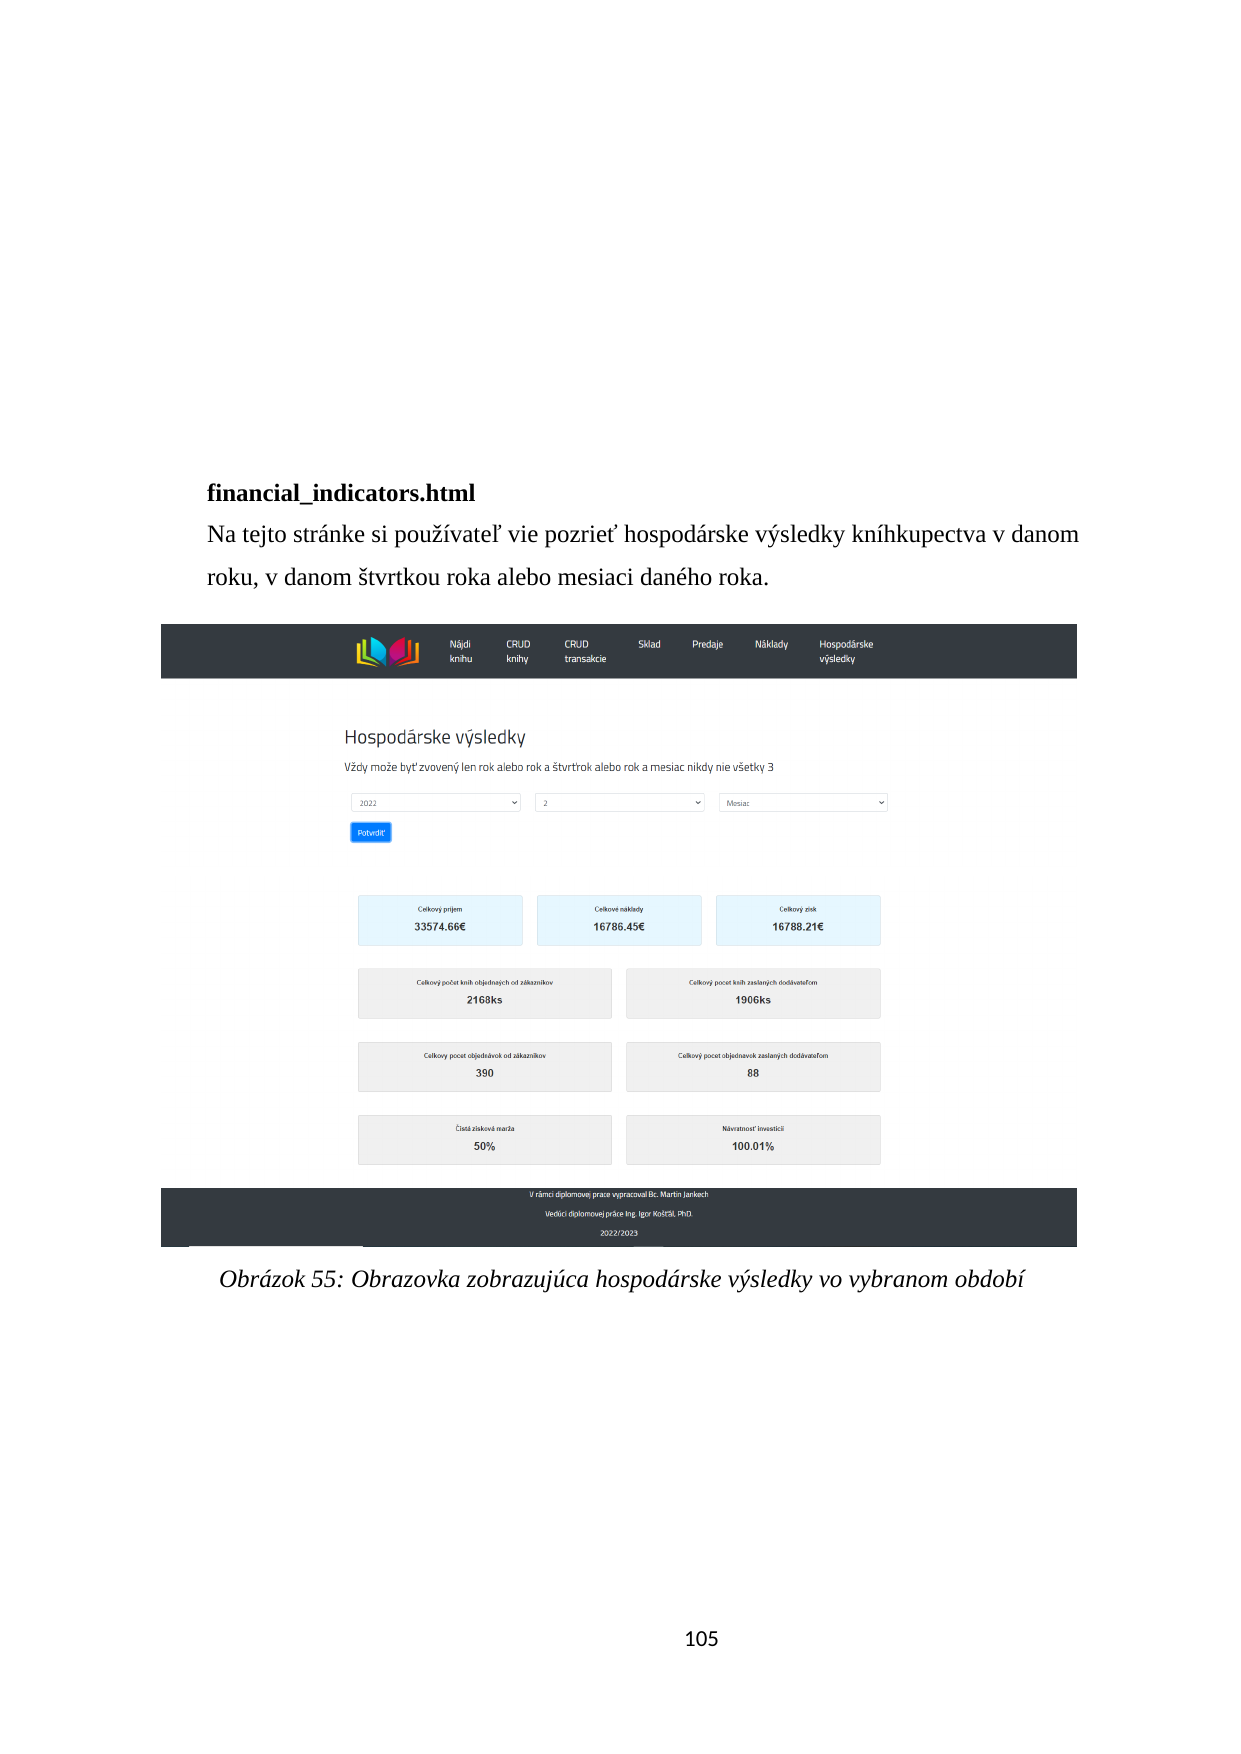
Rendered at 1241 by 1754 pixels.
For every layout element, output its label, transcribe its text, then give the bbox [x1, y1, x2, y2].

picture [161, 876, 1077, 1247]
text Na tejto stránke si používateľ vie pozrieť hospodárske výsledky kníhkupectva v danom roku, v danom štvrtkou roka alebo mesiaci daného roka. [207, 519, 1122, 591]
picture [161, 624, 1077, 867]
text financial_indicators.html [207, 478, 1122, 506]
